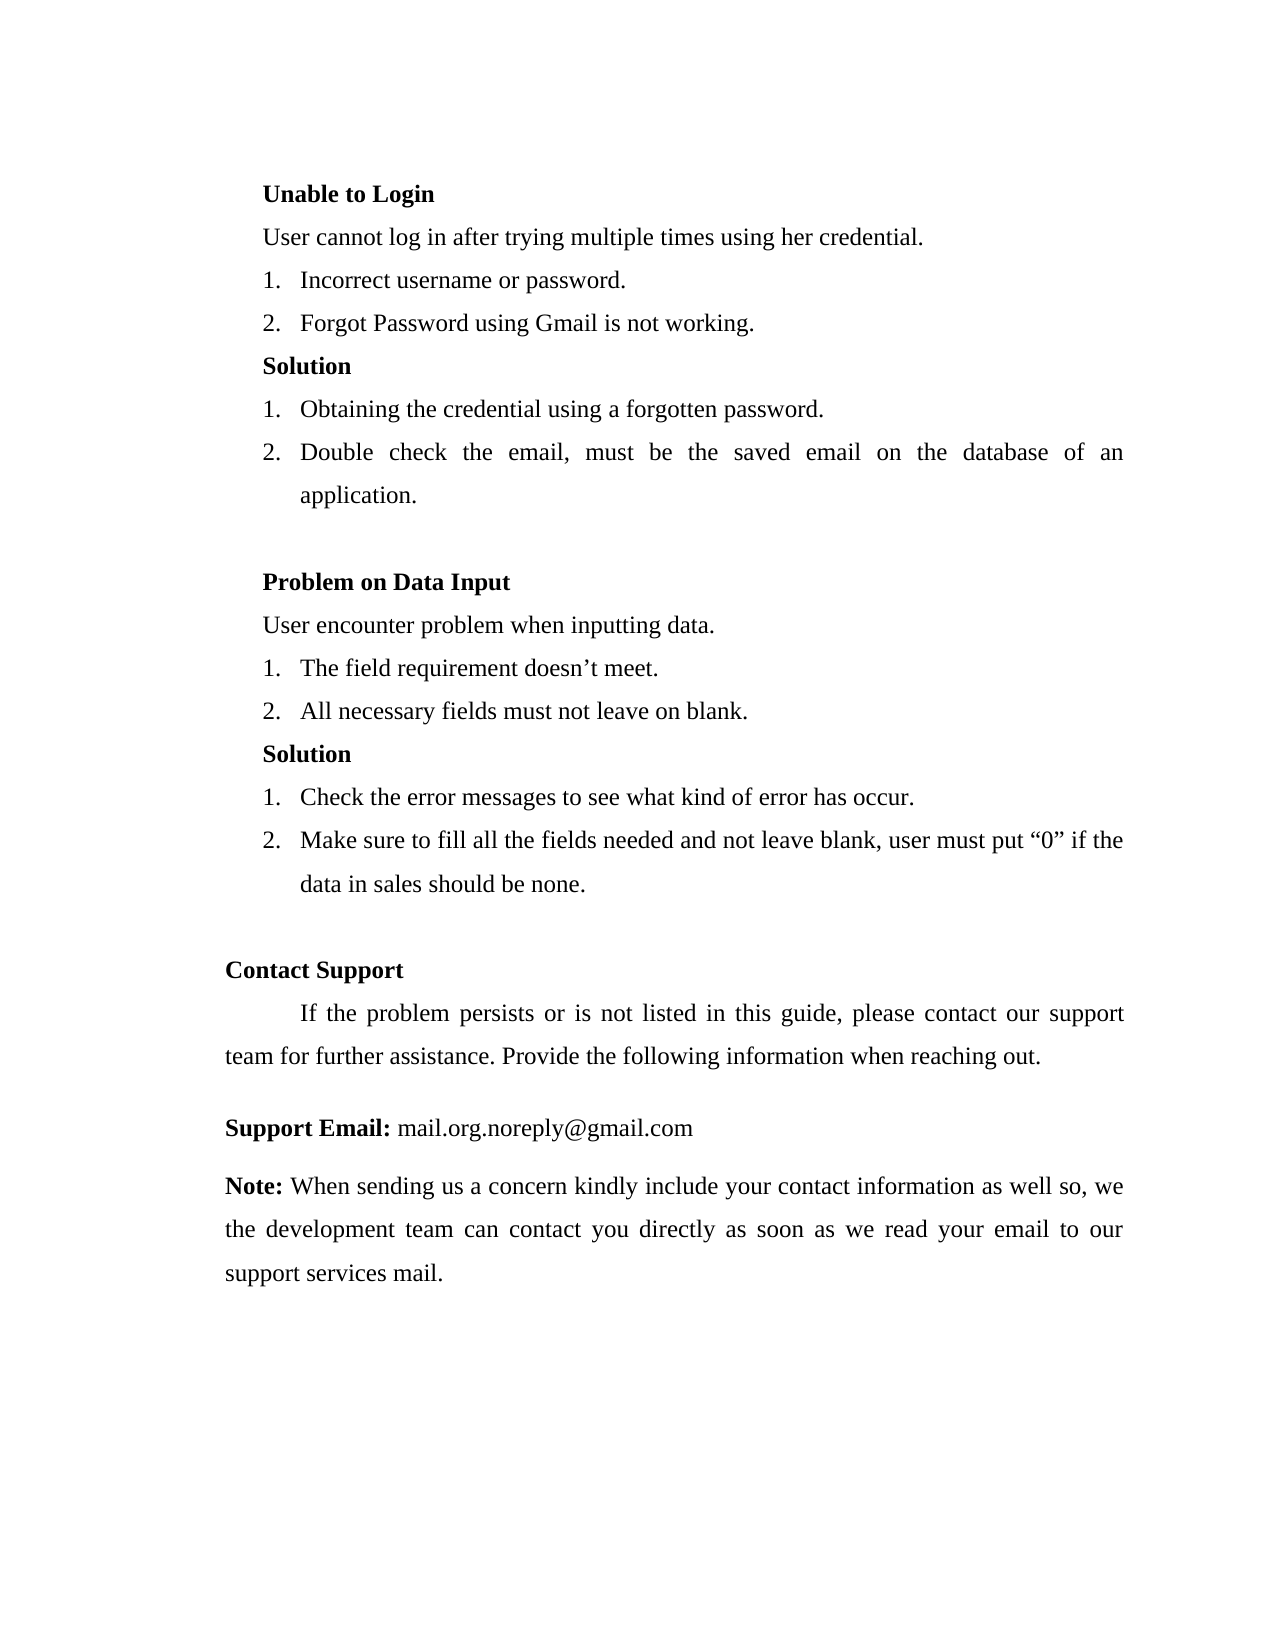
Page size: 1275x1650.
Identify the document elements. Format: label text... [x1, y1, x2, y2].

text If the problem persists or is not listed in this guide, please contact our support team for further assistance. Provide the following information when reaching out. [225, 998, 1125, 1070]
text Problem on Data Input [262, 567, 1125, 596]
text Support Email: mail.org.noreply@gmail.com [225, 1113, 1125, 1142]
list Forgot Password using Gmail is not working. [262, 308, 1125, 337]
text Contact Support [225, 955, 1125, 984]
text Solution [262, 351, 1125, 380]
list Make sure to fill all the fields needed and not leave blank, user must put “0” if the data in sales should be none. [262, 826, 1125, 897]
text Solution [262, 739, 1125, 768]
list Incorrect username or password. [262, 265, 1125, 294]
list Double check the email, must be the saved email on the database of an application. [262, 437, 1125, 509]
text Unable to Login [262, 179, 1125, 207]
text User cannot log in after trying multiple times using her credential. [262, 222, 1125, 251]
text User encounter problem when inputting data. [262, 610, 1125, 639]
list All necessary fields must not leave on blank. [262, 696, 1125, 725]
list Check the error messages to see what kind of error has occur. [262, 782, 1125, 811]
text Note: When sending us a concern kindly include your contact information as well so, we the development team can contact you directly as soon as we read your email to our support services mail. [225, 1171, 1125, 1286]
list The field requirement doesn’t meet. [262, 653, 1125, 682]
list Obtaining the credential using a forgotten password. [262, 394, 1125, 423]
